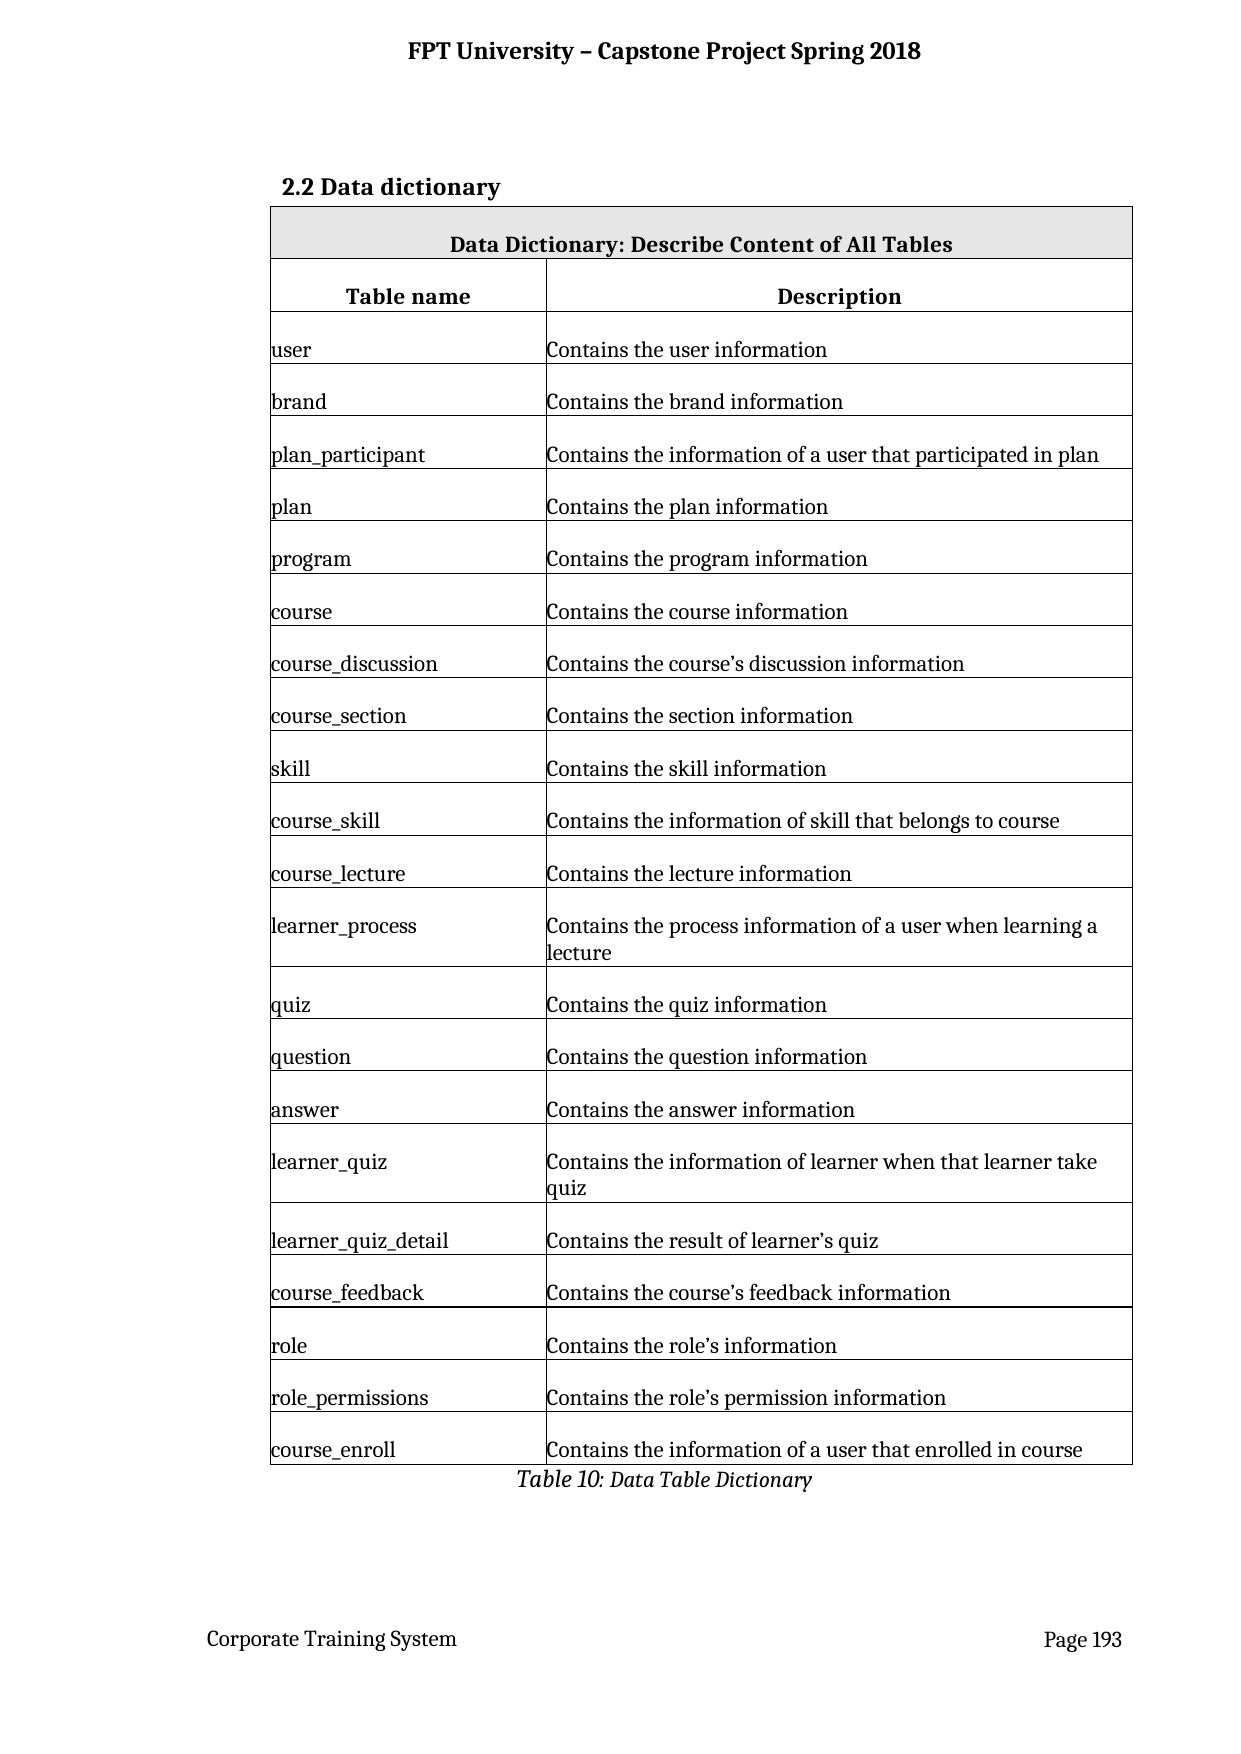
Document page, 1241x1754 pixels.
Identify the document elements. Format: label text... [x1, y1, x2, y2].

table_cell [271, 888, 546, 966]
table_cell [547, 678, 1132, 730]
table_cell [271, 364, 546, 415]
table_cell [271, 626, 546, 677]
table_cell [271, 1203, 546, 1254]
text Table 10: Data Table Dictionary [207, 1464, 1122, 1493]
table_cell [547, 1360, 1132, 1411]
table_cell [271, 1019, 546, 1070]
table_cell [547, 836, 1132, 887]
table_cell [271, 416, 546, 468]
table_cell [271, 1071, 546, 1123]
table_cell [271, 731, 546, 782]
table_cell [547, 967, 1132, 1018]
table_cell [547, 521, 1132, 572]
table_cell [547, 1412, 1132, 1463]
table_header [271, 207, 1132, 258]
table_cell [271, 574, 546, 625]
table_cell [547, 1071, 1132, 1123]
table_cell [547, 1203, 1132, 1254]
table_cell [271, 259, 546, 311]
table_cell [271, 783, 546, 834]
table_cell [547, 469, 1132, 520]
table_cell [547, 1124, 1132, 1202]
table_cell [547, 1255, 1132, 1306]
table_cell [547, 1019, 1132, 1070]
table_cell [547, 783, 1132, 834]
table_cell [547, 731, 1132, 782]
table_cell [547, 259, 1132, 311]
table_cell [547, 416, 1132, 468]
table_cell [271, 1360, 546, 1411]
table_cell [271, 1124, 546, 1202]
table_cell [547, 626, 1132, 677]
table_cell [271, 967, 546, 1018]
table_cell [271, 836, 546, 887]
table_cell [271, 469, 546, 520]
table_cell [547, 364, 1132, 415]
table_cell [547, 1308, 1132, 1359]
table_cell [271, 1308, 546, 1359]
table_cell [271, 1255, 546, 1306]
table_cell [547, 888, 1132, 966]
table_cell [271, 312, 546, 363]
text 2.2 Data dictionary [282, 173, 1122, 201]
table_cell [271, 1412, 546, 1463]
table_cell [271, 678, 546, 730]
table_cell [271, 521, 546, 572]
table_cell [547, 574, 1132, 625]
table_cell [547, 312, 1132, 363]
